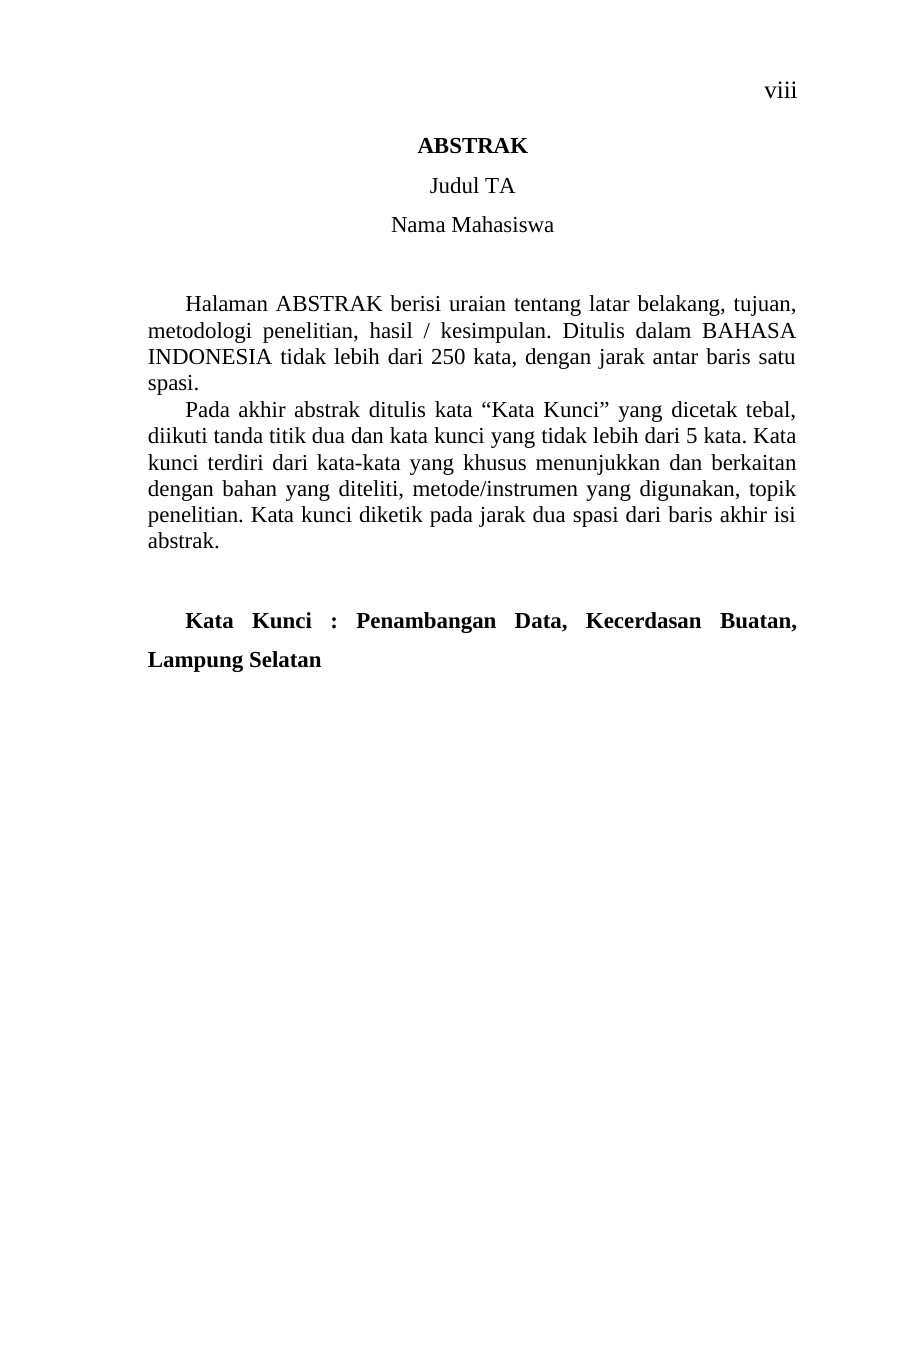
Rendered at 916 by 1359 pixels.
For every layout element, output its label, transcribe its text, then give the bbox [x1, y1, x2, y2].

text Pada akhir abstrak ditulis kata “Kata Kunci” yang dicetak tebal, diikuti tanda titik dua dan kata kunci yang tidak lebih dari 5 kata. Kata kunci terdiri dari kata-kata yang khusus menunjukkan dan berkaitan dengan bahan yang diteliti, metode/instrumen yang digunakan, topik penelitian. Kata kunci diketik pada jarak dua spasi dari baris akhir isi abstrak. [148, 396, 797, 554]
subtitle ABSTRAK [148, 132, 797, 159]
text Kata Kunci : Penambangan Data, Kecerdasan Buatan, Lampung Selatan [148, 607, 797, 672]
text Judul TA [148, 172, 797, 198]
text Halaman ABSTRAK berisi uraian tentang latar belakang, tujuan, metodologi penelitian, hasil / kesimpulan. Ditulis dalam BAHASA INDONESIA tidak lebih dari 250 kata, dengan jarak antar baris satu spasi. [148, 290, 797, 396]
text Nama Mahasiswa [148, 211, 797, 238]
